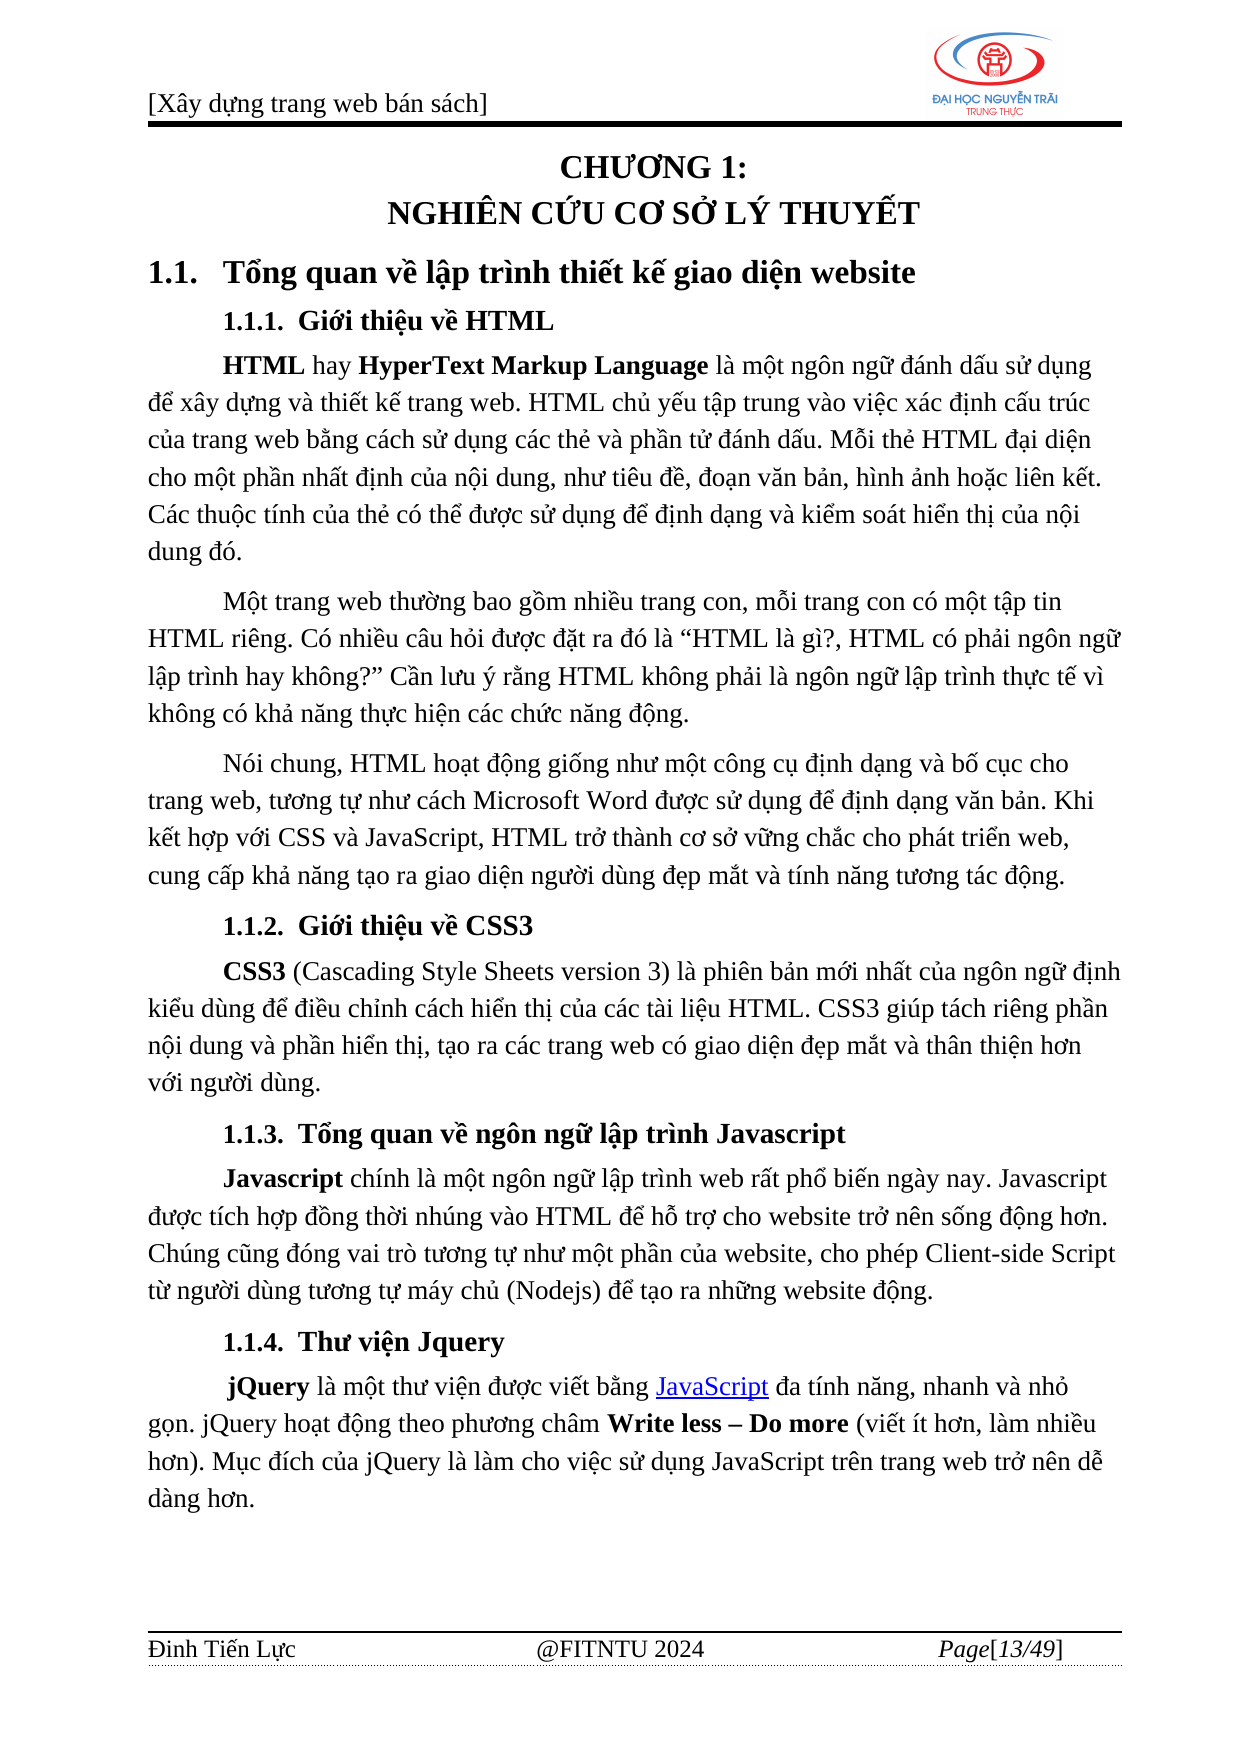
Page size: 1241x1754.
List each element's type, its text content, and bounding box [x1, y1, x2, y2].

text Một trang web thường bao gồm nhiều trang con, mỗi trang con có một tập tin HTML riêng. Có nhiều câu hỏi được đặt ra đó là “HTML là gì?, HTML có phải ngôn ngữ lập trình hay không?” Cần lưu ý rằng HTML không phải là ngôn ngữ lập trình thực tế vì không có khả năng thực hiện các chức năng động. [148, 585, 1122, 728]
subtitle Thư viện Jquery [223, 1324, 1122, 1357]
text CSS3 (Cascading Style Sheets version 3) là phiên bản mới nhất của ngôn ngữ định kiểu dùng để điều chỉnh cách hiển thị của các tài liệu HTML. CSS3 giúp tách riêng phần nội dung và phần hiển thị, tạo ra các trang web có giao diện đẹp mắt và thân thiện hơn với người dùng. [148, 954, 1122, 1098]
text Javascript chính là một ngôn ngữ lập trình web rất phổ biến ngày nay. Javascript được tích hợp đồng thời nhúng vào HTML để hỗ trợ cho website trở nên sống động hơn. Chúng cũng đóng vai trò tương tự như một phần của website, cho phép Client-side Script từ người dùng tương tự máy chủ (Nodejs) để tạo ra những website động. [148, 1162, 1122, 1305]
subtitle Tổng quan về lập trình thiết kế giao diện website [148, 252, 1122, 290]
subtitle Tổng quan về ngôn ngữ lập trình Javascript [223, 1116, 1122, 1150]
text HTML hay HyperText Markup Language là một ngôn ngữ đánh dấu sử dụng để xây dựng và thiết kế trang web. HTML chủ yếu tập trung vào việc xác định cấu trúc của trang web bằng cách sử dụng các thẻ và phần tử đánh dấu. Mỗi thẻ HTML đại diện cho một phần nhất định của nội dung, như tiêu đề, đoạn văn bản, hình ảnh hoặc liên kết. Các thuộc tính của thẻ có thể được sử dụng để định dạng và kiểm soát hiển thị của nội dung đó. [148, 349, 1122, 567]
subtitle Giới thiệu về CSS3 [223, 908, 1122, 942]
picture [925, 27, 1064, 120]
subtitle Giới thiệu về HTML [223, 303, 1122, 336]
text jQuery là một thư viện được viết bằng JavaScript đa tính năng, nhanh và nhỏ gọn. jQuery hoạt động theo phương châm Write less – Do more (viết ít hơn, làm nhiều hơn). Mục đích của jQuery là làm cho việc sử dụng JavaScript trên trang web trở nên dễ dàng hơn. [148, 1370, 1122, 1513]
text Nói chung, HTML hoạt động giống như một công cụ định dạng và bố cục cho trang web, tương tự như cách Microsoft Word được sử dụng để định dạng văn bản. Khi kết hợp với CSS và JavaScript, HTML trở thành cơ sở vững chắc cho phát triển web, cung cấp khả năng tạo ra giao diện người dùng đẹp mắt và tính năng tương tác động. [148, 747, 1122, 890]
subtitle CHƯƠNG 1: NGHIÊN CỨU CƠ SỞ LÝ THUYẾT [185, 148, 1122, 232]
